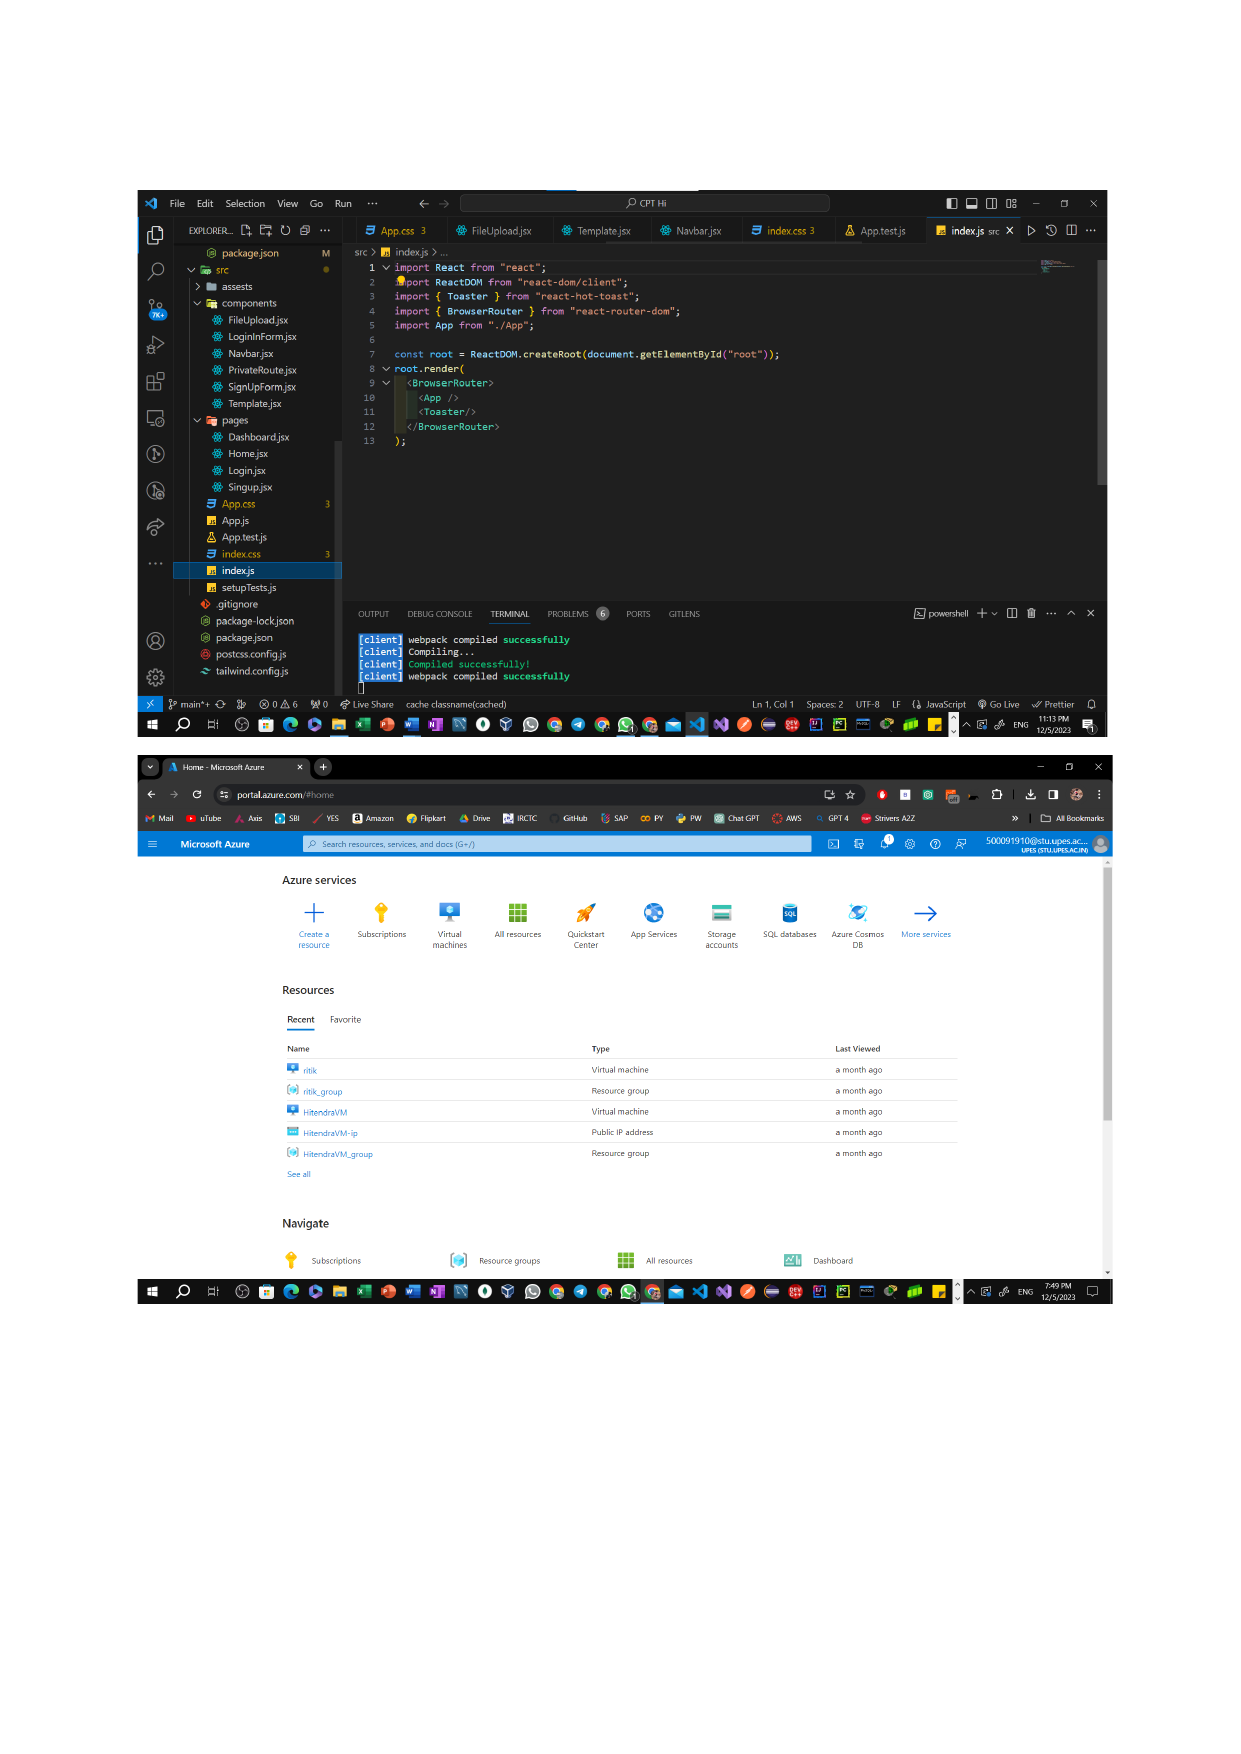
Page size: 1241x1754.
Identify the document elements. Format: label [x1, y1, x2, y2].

picture [137, 190, 1108, 737]
picture [137, 755, 1113, 1304]
